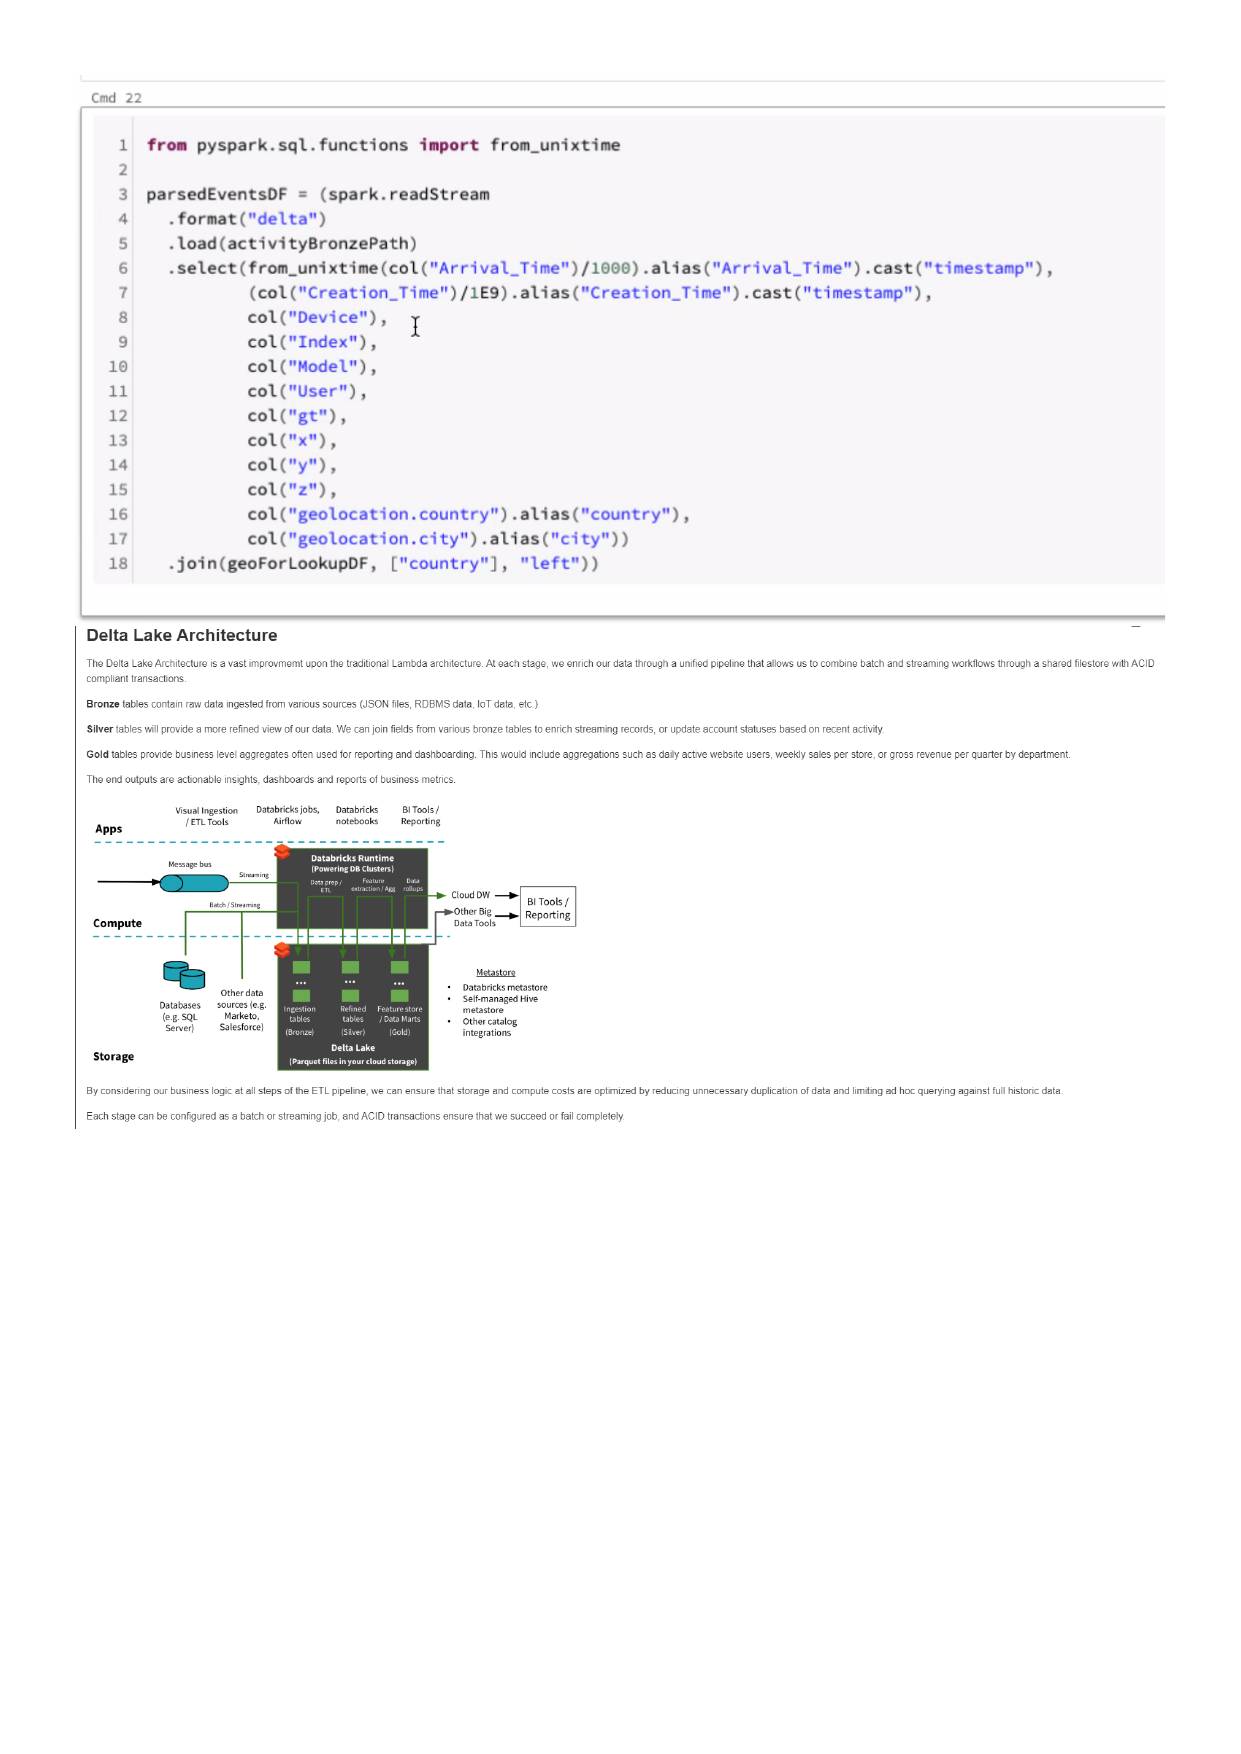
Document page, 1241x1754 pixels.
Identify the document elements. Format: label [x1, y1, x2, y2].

picture [75, 626, 1166, 1129]
picture [75, 75, 1166, 624]
